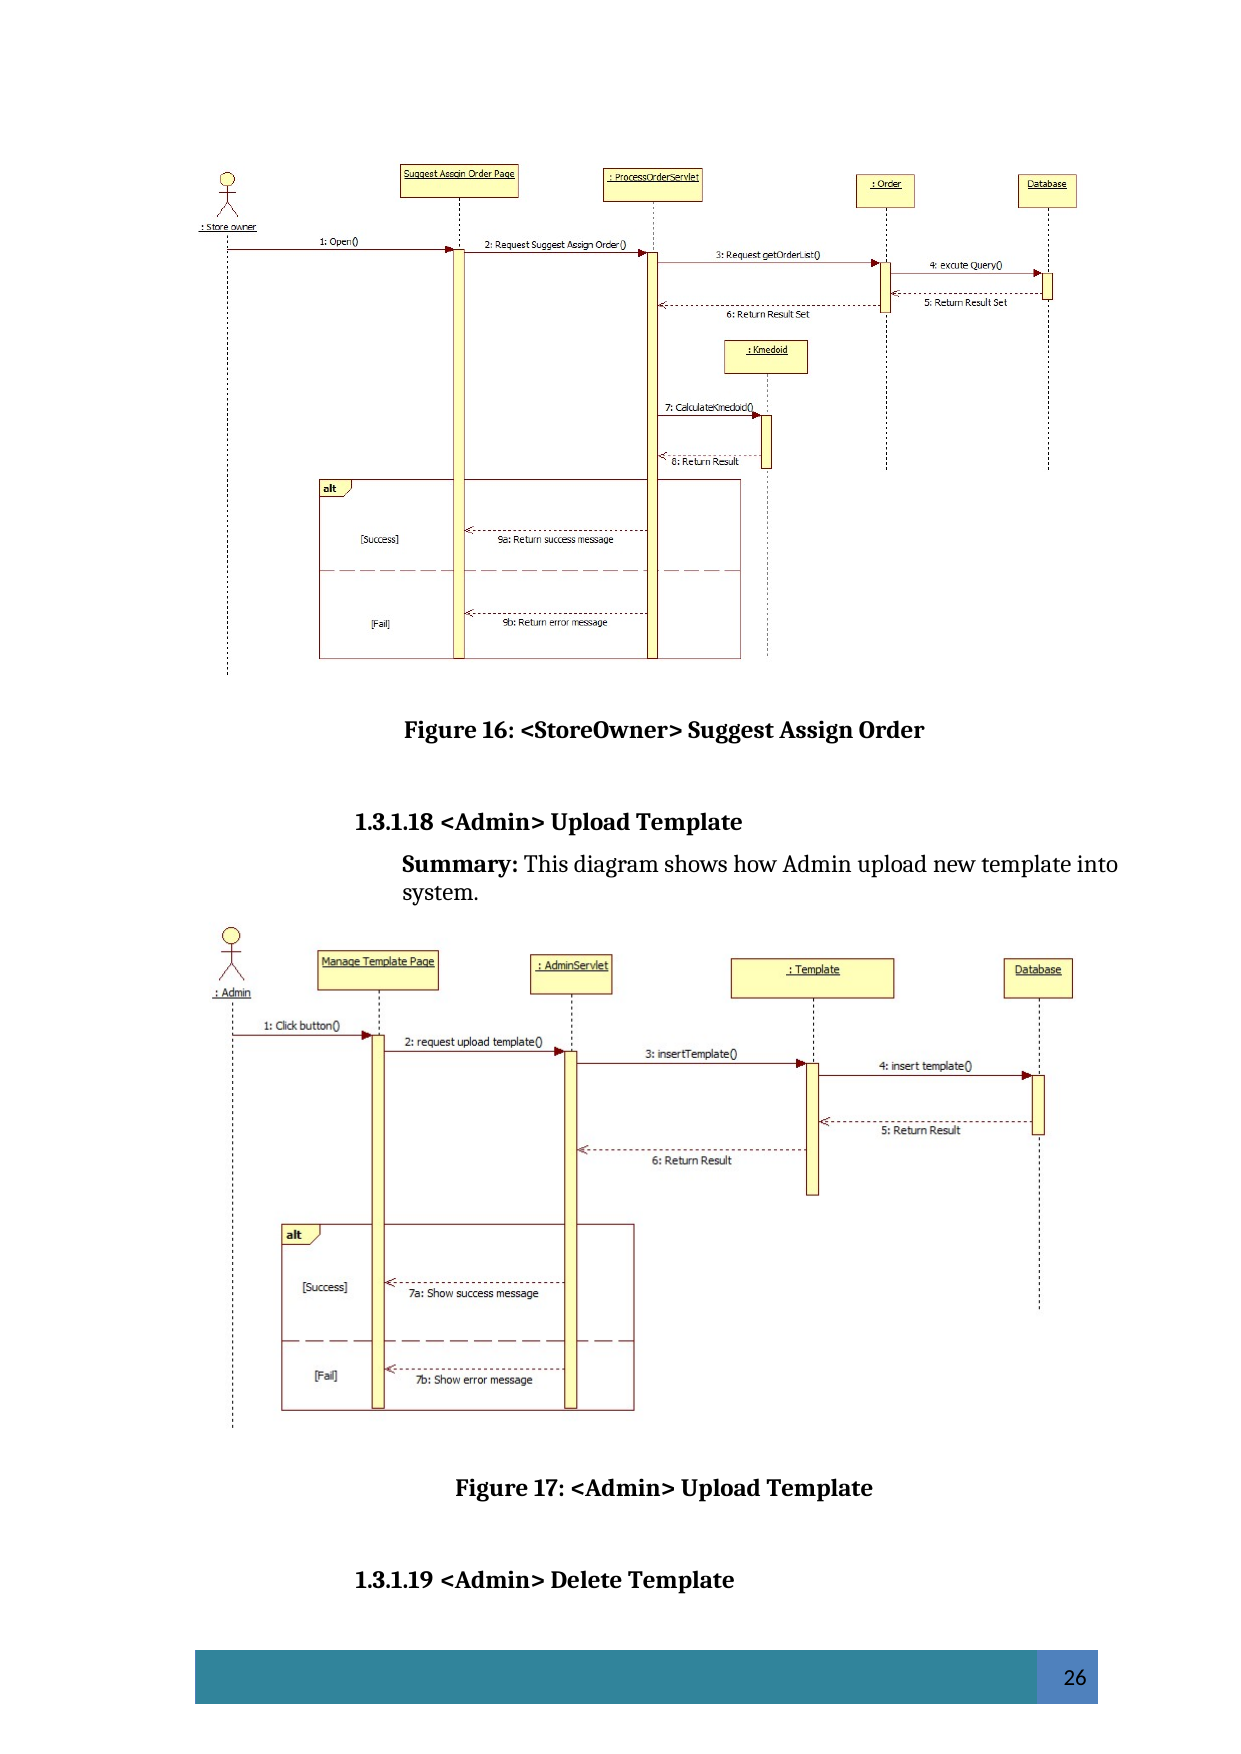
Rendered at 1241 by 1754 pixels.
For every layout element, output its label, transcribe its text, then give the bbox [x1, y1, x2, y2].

text Summary: This diagram shows how Admin upload new template into system. [402, 849, 1151, 907]
picture [177, 147, 1093, 692]
picture [177, 907, 1093, 1449]
subtitle <Admin> Upload Template [355, 808, 1151, 837]
subtitle <Admin> Delete Template [355, 1566, 1151, 1594]
